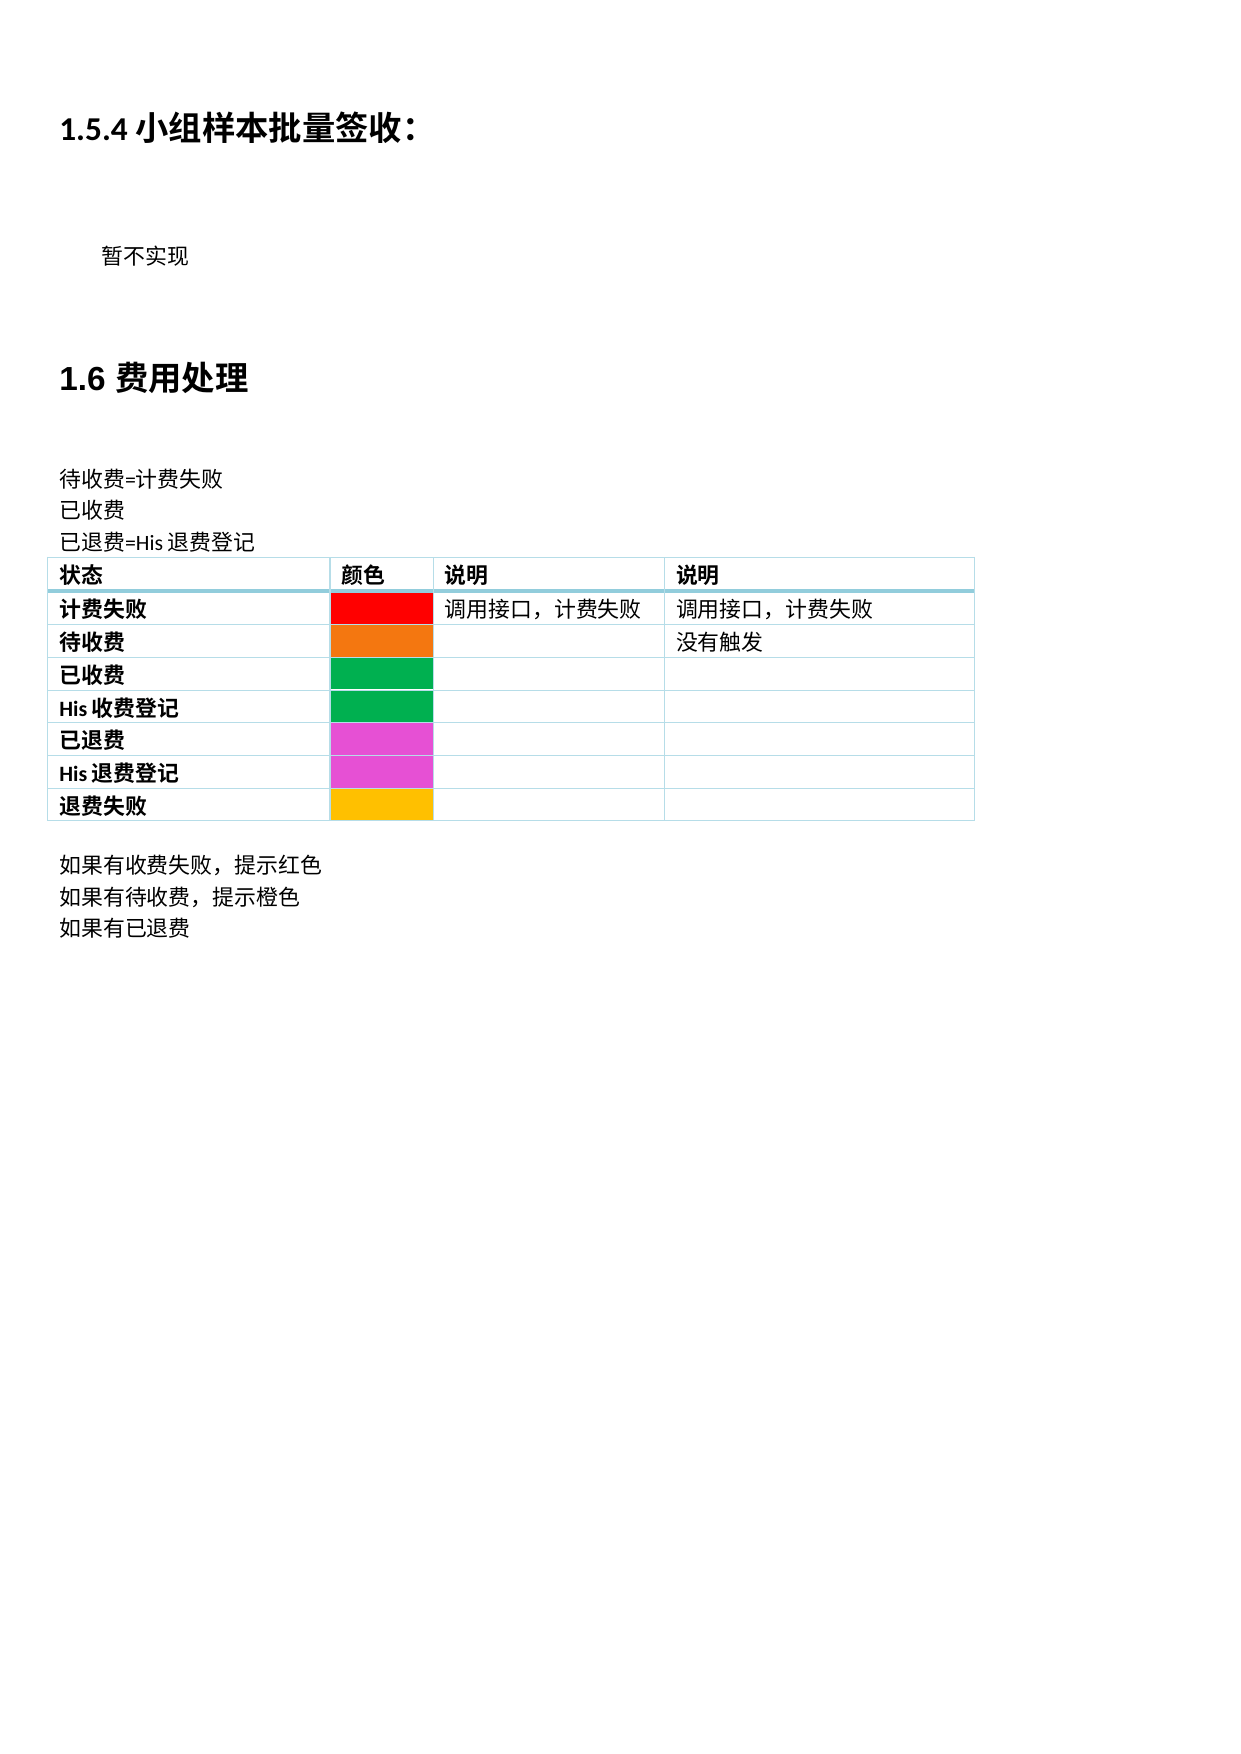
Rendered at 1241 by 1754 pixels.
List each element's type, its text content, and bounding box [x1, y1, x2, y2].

table_cell 待收费 [48, 625, 329, 657]
table_cell 退费失败 [48, 789, 329, 820]
text 暂不实现 [59, 239, 1165, 271]
table_cell [331, 625, 433, 657]
table_cell 已收费 [48, 658, 329, 689]
table_header 颜色 [331, 558, 433, 589]
table_cell 计费失败 [48, 593, 329, 624]
table_cell [434, 691, 664, 722]
table_cell [665, 756, 974, 788]
text 如果有收费失败，提示红色 [59, 848, 1165, 880]
table_header 说明 [665, 558, 974, 589]
table_cell [331, 756, 433, 788]
table_cell His退费登记 [48, 756, 329, 788]
table_cell [331, 593, 433, 624]
table_cell [434, 723, 664, 755]
table_cell [331, 658, 433, 689]
table_cell 调用接口，计费失败 [434, 593, 664, 624]
text 待收费=计费失败 [59, 462, 1165, 493]
table_cell His收费登记 [48, 691, 329, 722]
table_cell [434, 658, 664, 689]
subtitle 费用处理 [59, 351, 1165, 399]
table_cell [331, 789, 433, 820]
table_cell [665, 723, 974, 755]
table_cell [434, 756, 664, 788]
table_cell [665, 658, 974, 689]
table_header 说明 [434, 558, 664, 589]
table_cell 没有触发 [665, 625, 974, 657]
text 已收费 [59, 493, 1165, 525]
subtitle 小组样本批量签收： [59, 102, 1165, 150]
table_cell [434, 789, 664, 820]
table_cell 调用接口，计费失败 [665, 593, 974, 624]
table_cell [665, 691, 974, 722]
table_cell 已退费 [48, 723, 329, 755]
text 如果有待收费，提示橙色 [59, 880, 1165, 911]
text 已退费=His退费登记 [59, 525, 1165, 557]
table_cell [331, 723, 433, 755]
table_cell [434, 625, 664, 657]
table_header 状态 [48, 558, 329, 589]
table_cell [331, 691, 433, 722]
table_cell [665, 789, 974, 820]
text 如果有已退费 [59, 911, 1165, 943]
